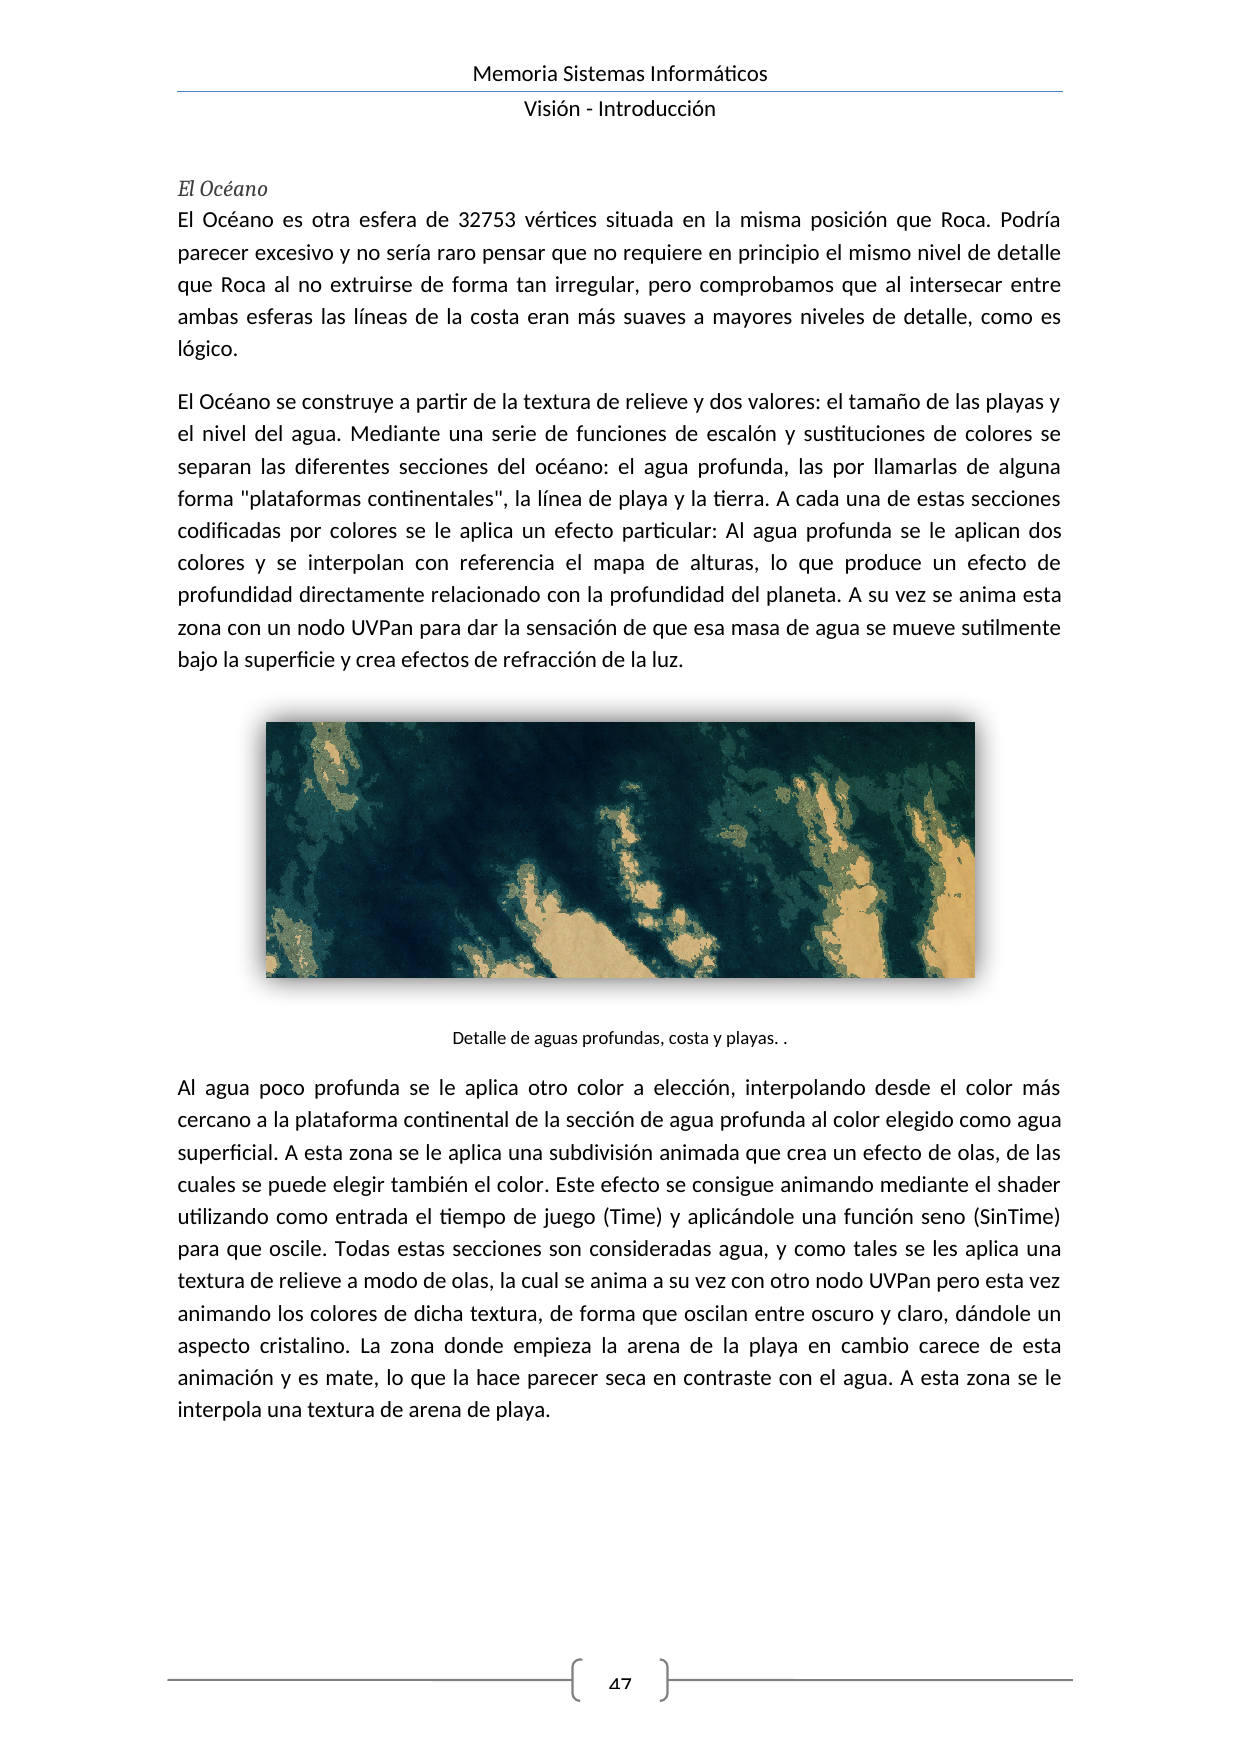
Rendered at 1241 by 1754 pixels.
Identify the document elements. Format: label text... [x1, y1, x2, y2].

text El Océano es otra esfera de 32753 vértices situada en la misma posición que Roca. Podría parecer excesivo y no sería raro pensar que no requiere en principio el mismo nivel de detalle que Roca al no extruirse de forma tan irregular, pero comprobamos que al intersecar entre ambas esferas las líneas de la costa eran más suaves a mayores niveles de detalle, como es lógico. [177, 206, 1063, 362]
picture [266, 722, 975, 978]
text El Océano se construye a partir de la textura de relieve y dos valores: el tamaño de las playas y el nivel del agua. Mediante una serie de funciones de escalón y sustituciones de colores se separan las diferentes secciones del océano: el agua profunda, las por llamarlas de alguna forma "plataformas continentales", la línea de playa y la tierra. A cada una de estas secciones codificadas por colores se le aplica un efecto particular: Al agua profunda se le aplican dos colores y se interpolan con referencia el mapa de alturas, lo que produce un efecto de profundidad directamente relacionado con la profundidad del planeta. A su vez se anima esta zona con un nodo UVPan para dar la sensación de que esa masa de agua se mueve sutilmente bajo la superficie y crea efectos de refracción de la luz. [177, 387, 1063, 673]
subtitle El Océano [177, 175, 1063, 202]
text Detalle de aguas profundas, costa y playas. . [177, 1026, 1063, 1049]
text Al agua poco profunda se le aplica otro color a elección, interpolando desde el color más cercano a la plataforma continental de la sección de agua profunda al color elegido como agua superficial. A esta zona se le aplica una subdivisión animada que crea un efecto de olas, de las cuales se puede elegir también el color. Este efecto se consigue animando mediante el shader utilizando como entrada el tiempo de juego (Time) y aplicándole una función seno (SinTime) para que oscile. Todas estas secciones son consideradas agua, y como tales se les aplica una textura de relieve a modo de olas, la cual se anima a su vez con otro nodo UVPan pero esta vez animando los colores de dicha textura, de forma que oscilan entre oscuro y claro, dándole un aspecto cristalino. La zona donde empieza la arena de la playa en cambio carece de esta animación y es mate, lo que la hace parecer seca en contraste con el agua. A esta zona se le interpola una textura de arena de playa. [177, 1073, 1063, 1423]
